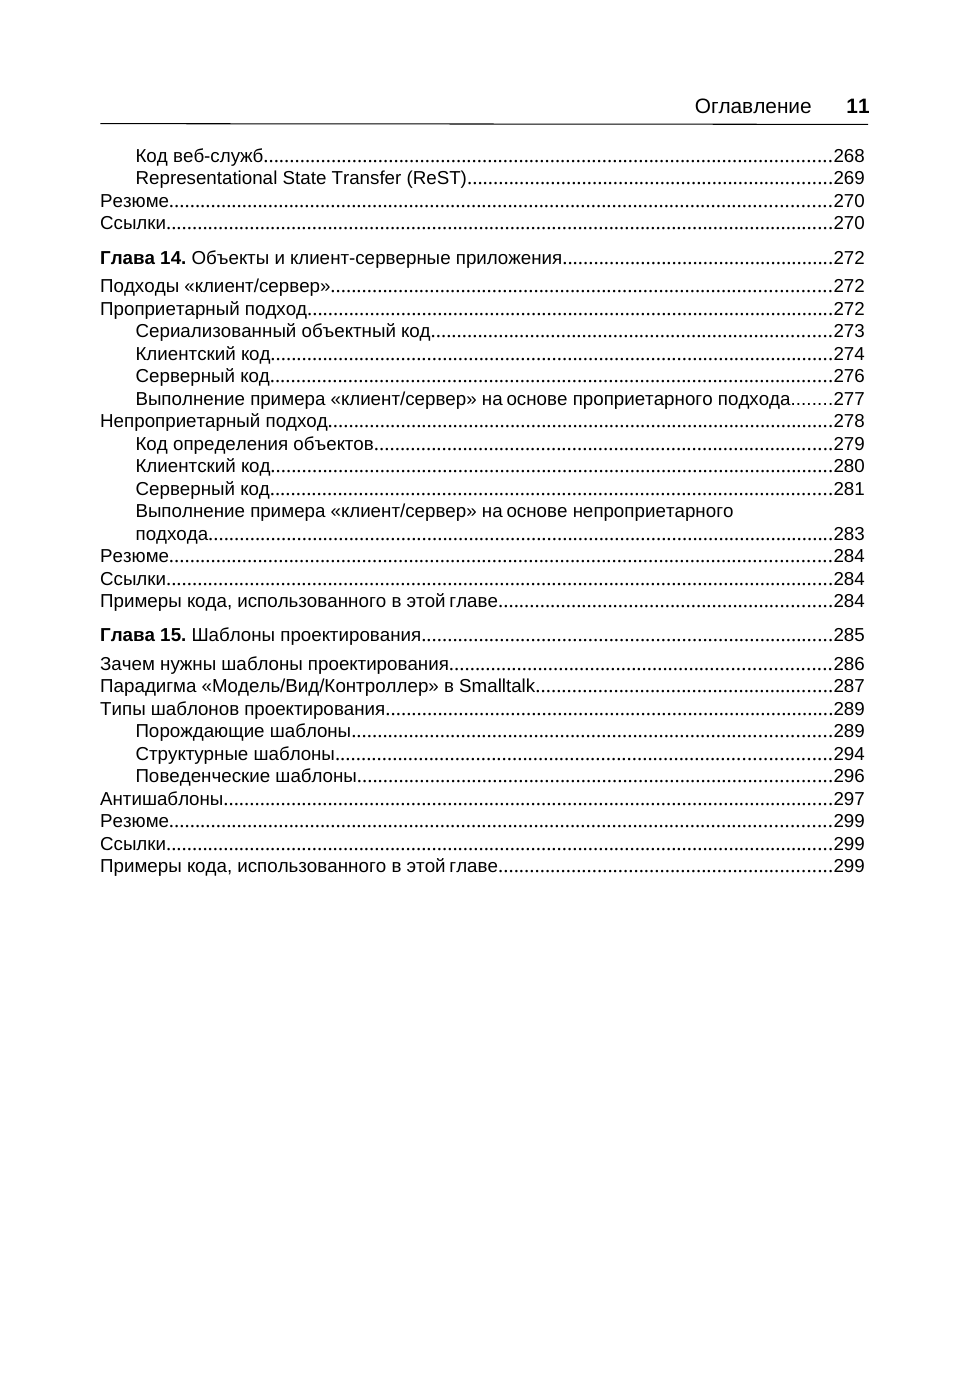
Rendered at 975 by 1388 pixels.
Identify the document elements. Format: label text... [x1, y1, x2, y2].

text Клиентский код 274 [135, 342, 869, 364]
text Типы шаблонов проектирования 289 [100, 698, 869, 719]
text Representational State Transfer (ReST) 269 [135, 167, 869, 189]
text Серверный код 276 [135, 365, 869, 386]
text Оглавление 11 [100, 94, 869, 118]
text Антишаблоны 297 [100, 788, 869, 809]
text Выполнение примера «клиент/сервер» на основе непроприетарного [135, 500, 869, 521]
text Ссылки 284 [100, 567, 869, 589]
text Ссылки 270 [100, 212, 869, 234]
text Резюме 270 [100, 190, 869, 211]
text Код веб-служб 268 [135, 145, 869, 166]
text Резюме 284 [100, 545, 869, 566]
text Резюме 299 [100, 810, 869, 832]
text Клиентский код 280 [135, 455, 869, 476]
text Непроприетарный подход 278 [100, 410, 869, 431]
text Серверный код 281 [135, 477, 869, 499]
text Структурные шаблоны 294 [135, 743, 869, 764]
text Сериализованный объектный код 273 [135, 320, 869, 341]
text Ссылки 299 [100, 833, 869, 854]
text Проприетарный подход 272 [100, 297, 869, 319]
text Глава 14. Объекты и клиент-серверные приложения 272 [100, 246, 869, 268]
text подхода 283 [135, 522, 869, 544]
text Примеры кода, использованного в этой главе 299 [100, 855, 869, 877]
text Выполнение примера «клиент/сервер» на основе проприетарного подхода 277 [135, 387, 869, 409]
text Зачем нужны шаблоны проектирования 286 [100, 653, 869, 674]
text Примеры кода, использованного в этой главе 284 [100, 590, 869, 611]
text Глава 15. Шаблоны проектирования 285 [100, 624, 869, 646]
text Порождающие шаблоны 289 [135, 720, 869, 742]
text Поведенческие шаблоны 296 [135, 765, 869, 787]
text Код определения объектов 279 [135, 432, 869, 454]
text Подходы «клиент/сервер» 272 [100, 275, 869, 296]
text Парадигма «Модель/Вид/Контроллер» в Smalltalk 287 [100, 675, 869, 697]
